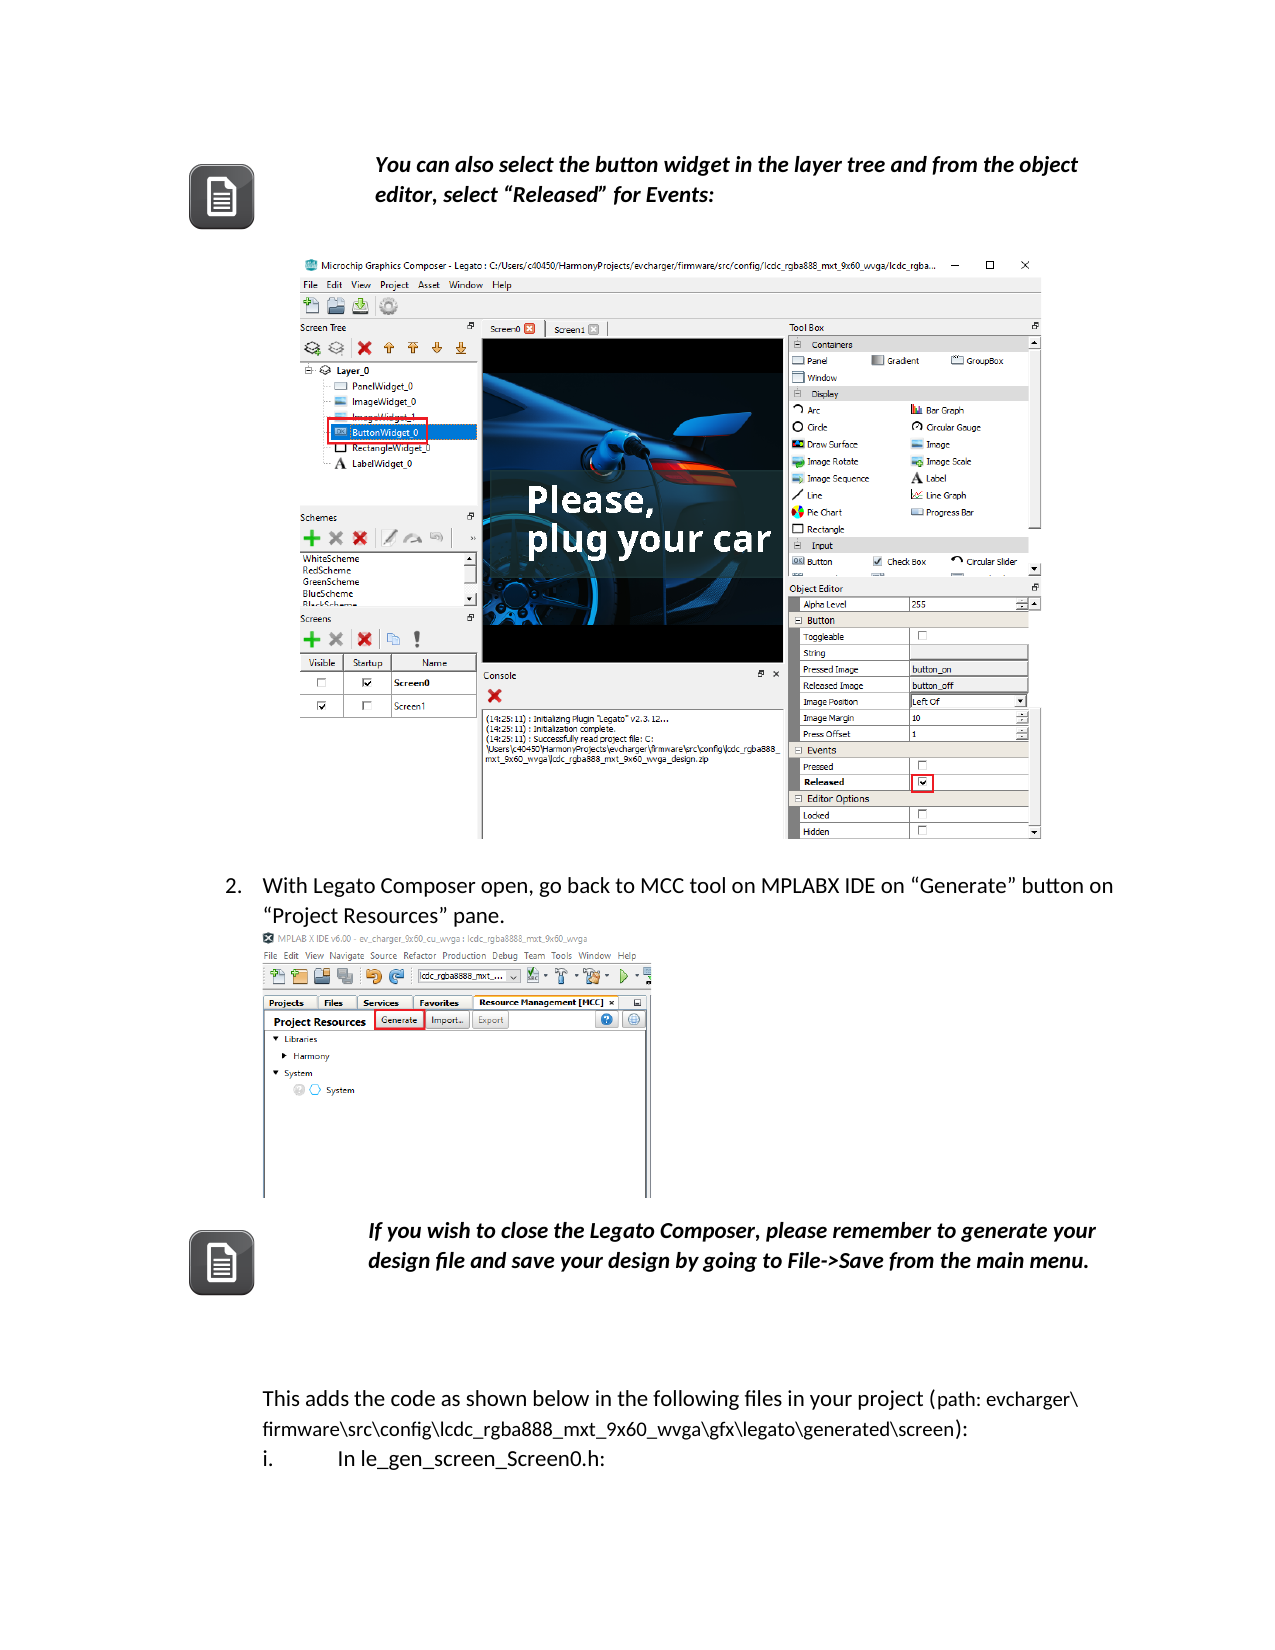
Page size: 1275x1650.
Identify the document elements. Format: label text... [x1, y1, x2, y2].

list In le_gen_screen_Screen0.h: [262, 1444, 1125, 1472]
picture [262, 931, 652, 1198]
picture [183, 158, 260, 235]
text If you wish to close the Legato Composer, please remember to generate your design file and save your design by going to File->Save from the main menu. [225, 1216, 1125, 1274]
picture [183, 1224, 260, 1301]
text You can also select the button widget in the layer tree and from the object editor, select “Released” for Events: [375, 150, 1125, 208]
picture [300, 257, 1042, 839]
list This adds the code as shown below in the following files in your project (path: evcharger\firmware\src\config\lcdc_rgba888_mxt_9x60_wvga\gfx\legato\generated\screen): [262, 1384, 1125, 1442]
list With Legato Composer open, go back to MCC tool on MPLABX IDE on “Generate” button on “Project Resources” pane. [225, 871, 1125, 929]
